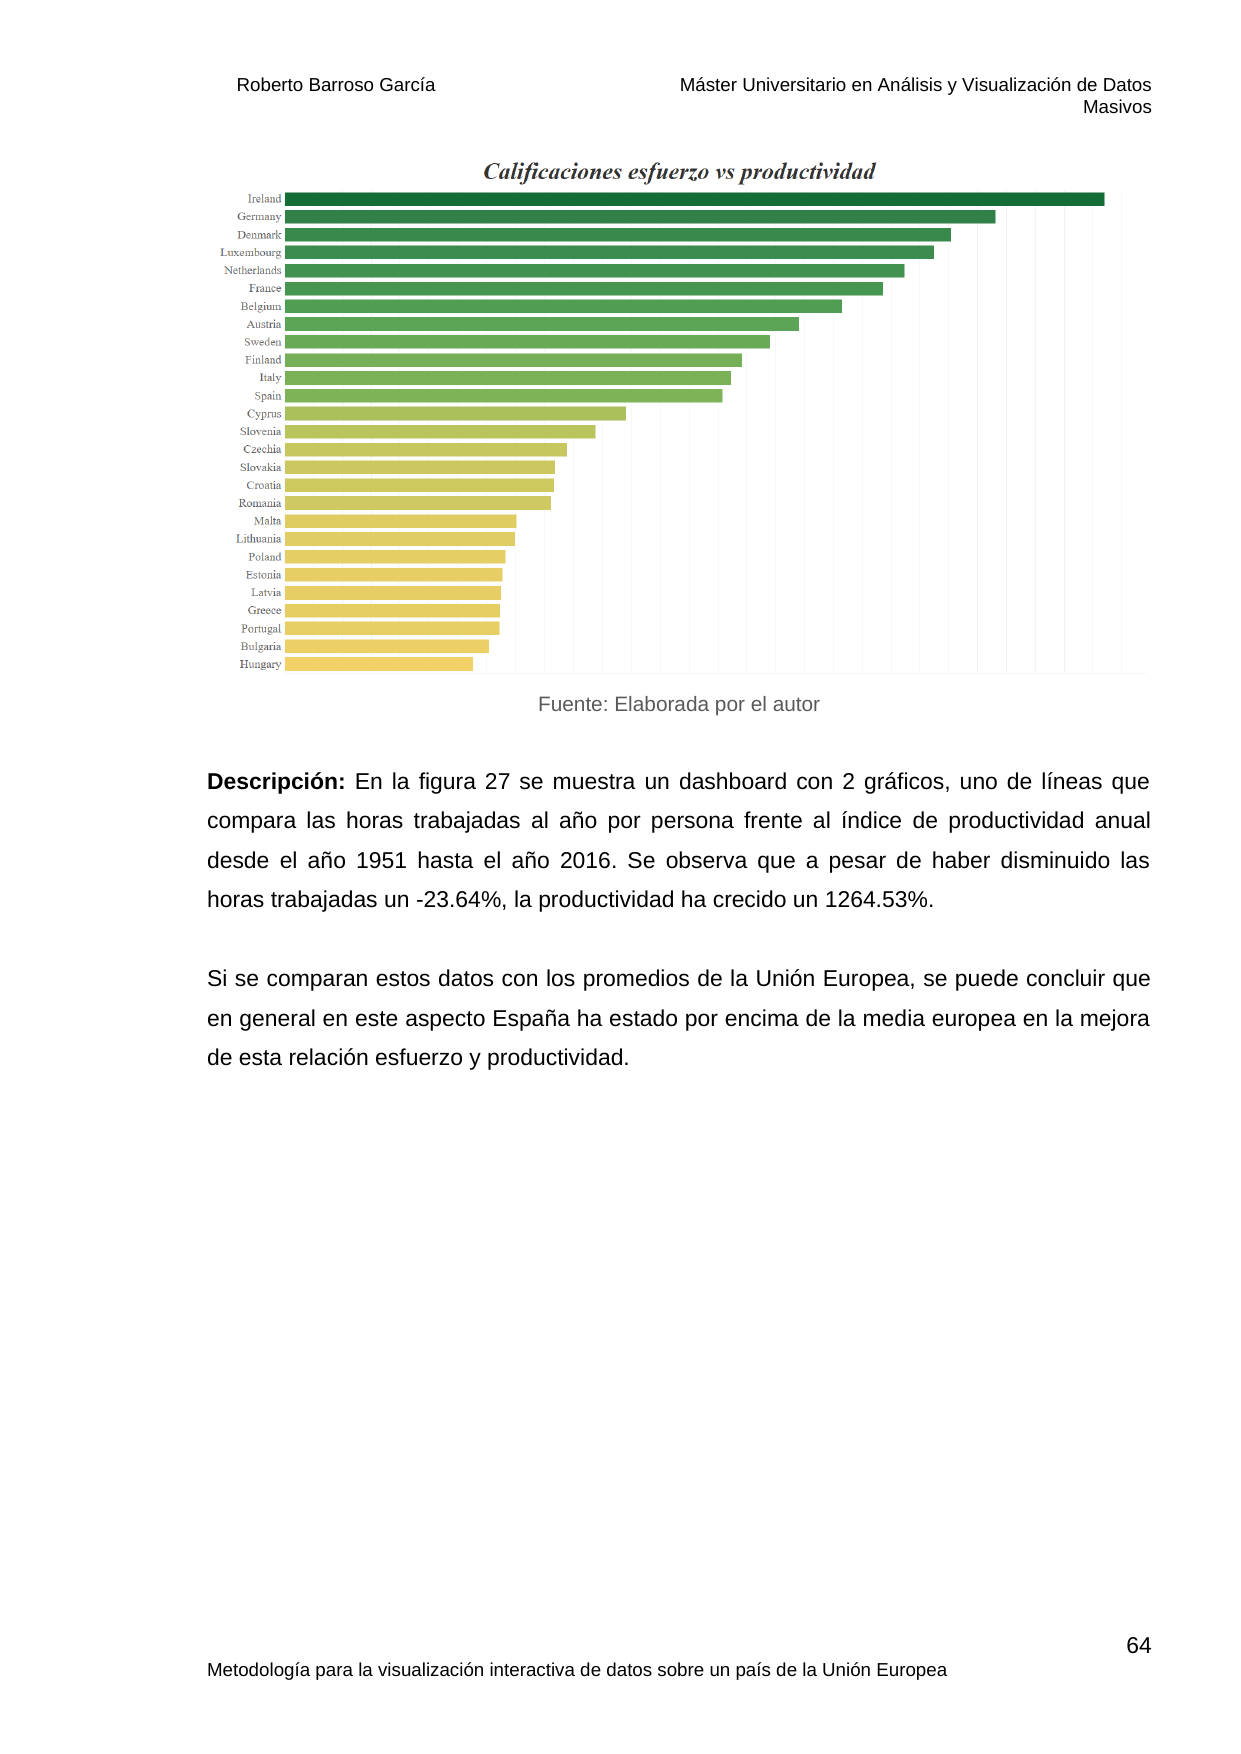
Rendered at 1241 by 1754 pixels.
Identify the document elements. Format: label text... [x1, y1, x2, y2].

text Si se comparan estos datos con los promedios de la Unión Europea, se puede concluir que en general en este aspecto España ha estado por encima de la media europea en la mejora de esta relación esfuerzo y productividad. [207, 965, 1152, 1070]
text Fuente: Elaborada por el autor [207, 692, 1152, 716]
text Descripción: En la figura 27 se muestra un dashboard con 2 gráficos, uno de líneas que compara las horas trabajadas al año por persona frente al índice de productividad anual desde el año 1951 hasta el año 2016. Se observa que a pesar de haber disminuido las horas trabajadas un -23.64%, la productividad ha crecido un 1264.53%. [207, 768, 1152, 912]
picture [206, 147, 1152, 680]
